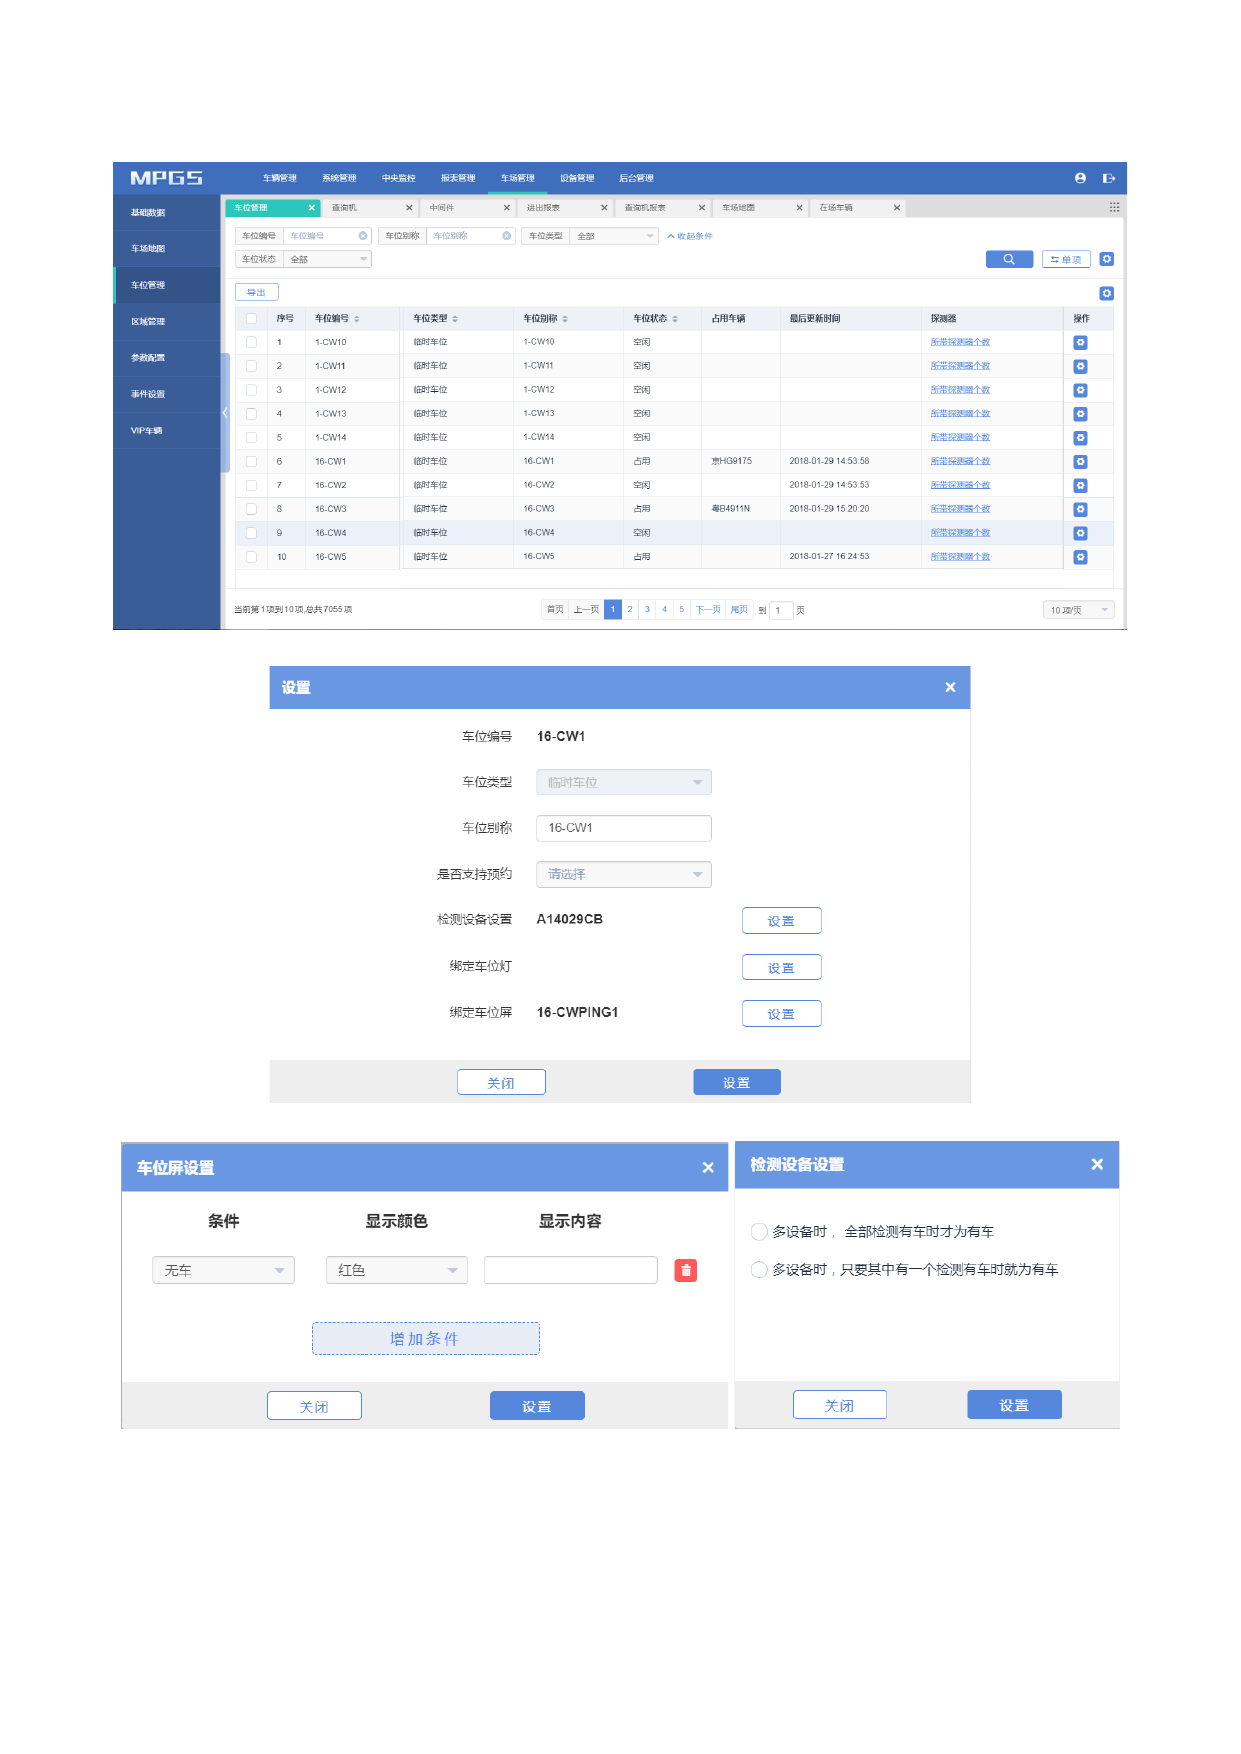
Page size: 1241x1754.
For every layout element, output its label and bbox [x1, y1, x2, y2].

picture [269, 666, 971, 1103]
picture [113, 162, 1128, 630]
picture [734, 1141, 1120, 1429]
picture [121, 1142, 729, 1429]
